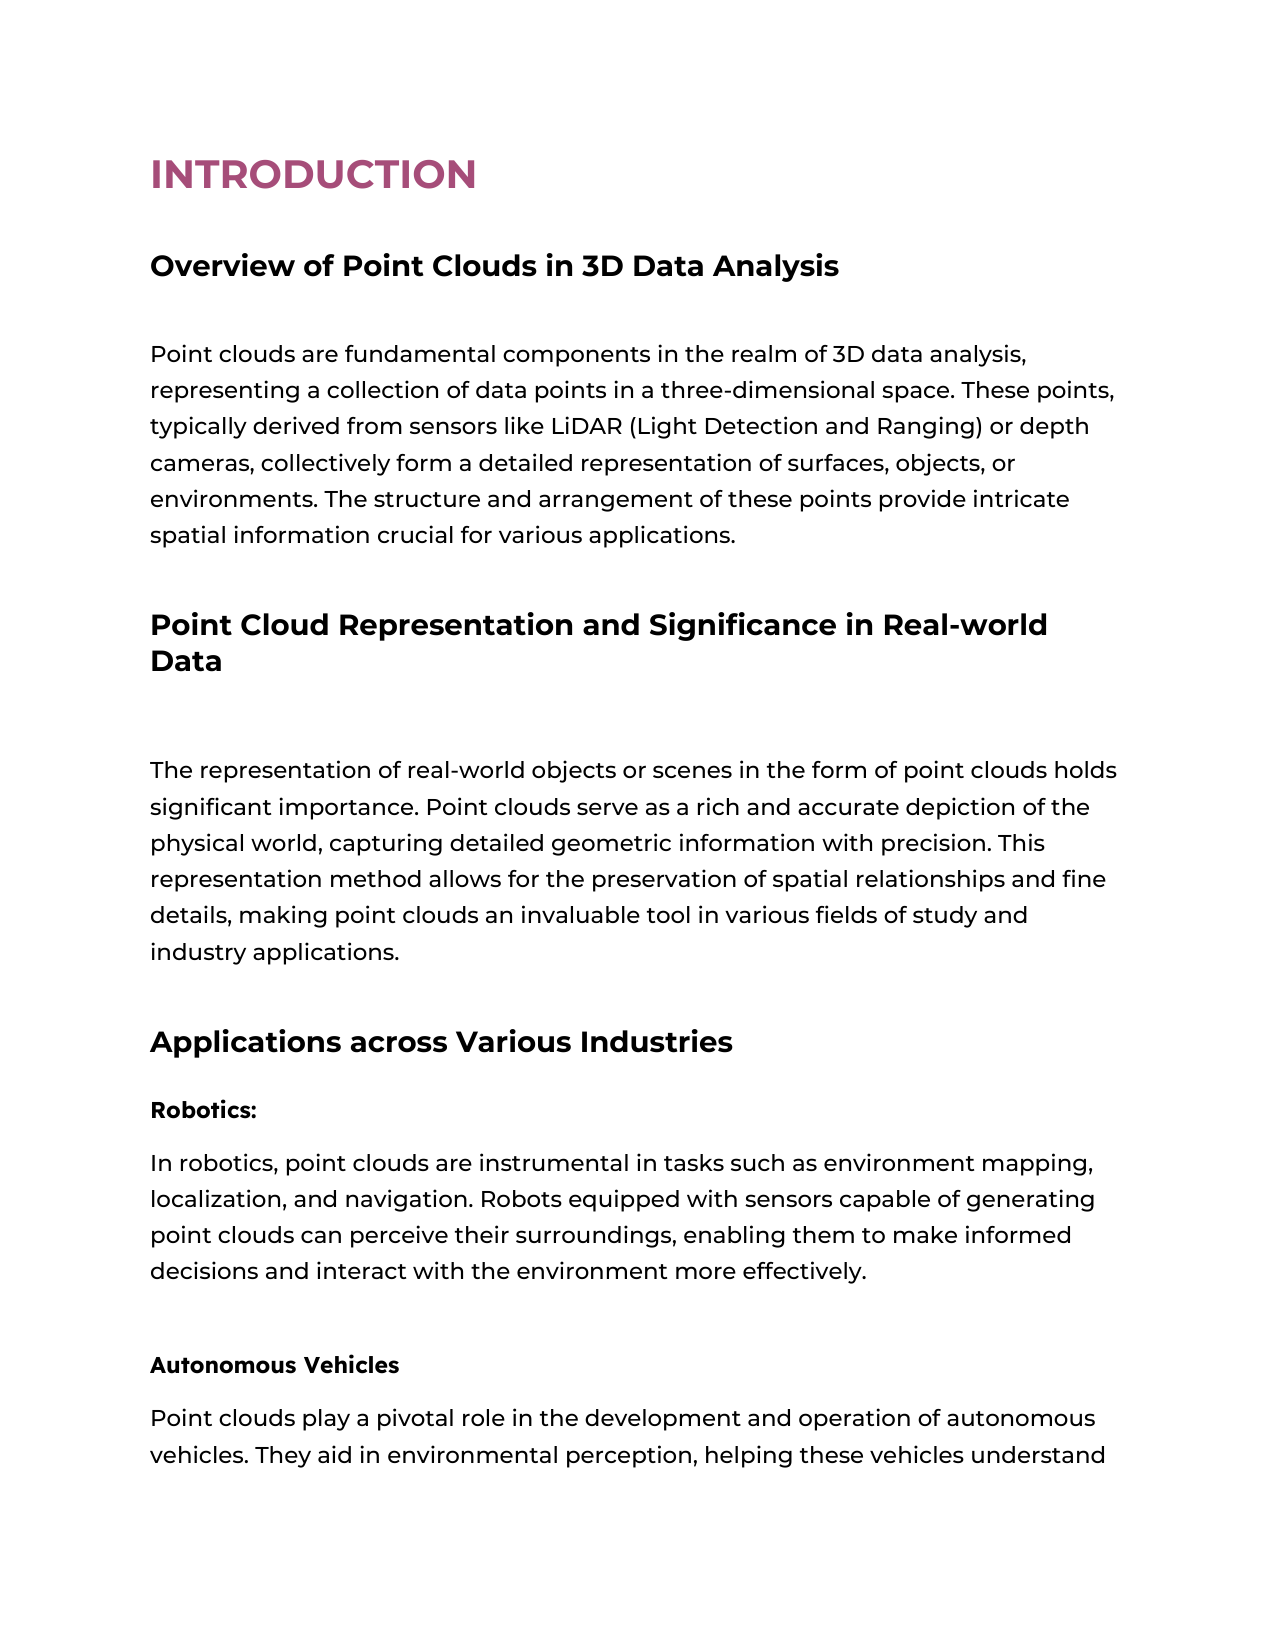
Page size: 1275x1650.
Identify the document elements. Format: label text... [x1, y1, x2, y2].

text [150, 1405, 1125, 1469]
subtitle Robotics: [150, 1095, 1144, 1124]
text In robotics, point clouds are instrumental in tasks such as environment mapping, localization, and navigation. Robots equipped with sensors capable of generating point clouds can perceive their surroundings, enabling them to make informed decisions and interact with the environment more effectively. [150, 1149, 1125, 1286]
subtitle Point Cloud Representation and Significance in Real-world Data [150, 608, 1125, 679]
subtitle INTRODUCTION [150, 150, 1125, 198]
text Point clouds are fundamental components in the realm of 3D data analysis, representing a collection of data points in a three-dimensional space. These points, typically derived from sensors like LiDAR (Light Detection and Ranging) or depth cameras, collectively form a detailed representation of surfaces, objects, or environments. The structure and arrangement of these points provide intricate spatial information crucial for various applications. [150, 340, 1125, 549]
text The representation of real-world objects or scenes in the form of point clouds holds significant importance. Point clouds serve as a rich and accurate depiction of the physical world, capturing detailed geometric information with precision. This representation method allows for the preservation of spatial relationships and fine details, making point clouds an invaluable tool in various fields of study and industry applications. [150, 757, 1125, 966]
subtitle Applications across Various Industries [150, 1024, 1125, 1059]
subtitle Autonomous Vehicles [150, 1351, 1144, 1379]
subtitle Overview of Point Clouds in 3D Data Analysis [150, 248, 1125, 284]
